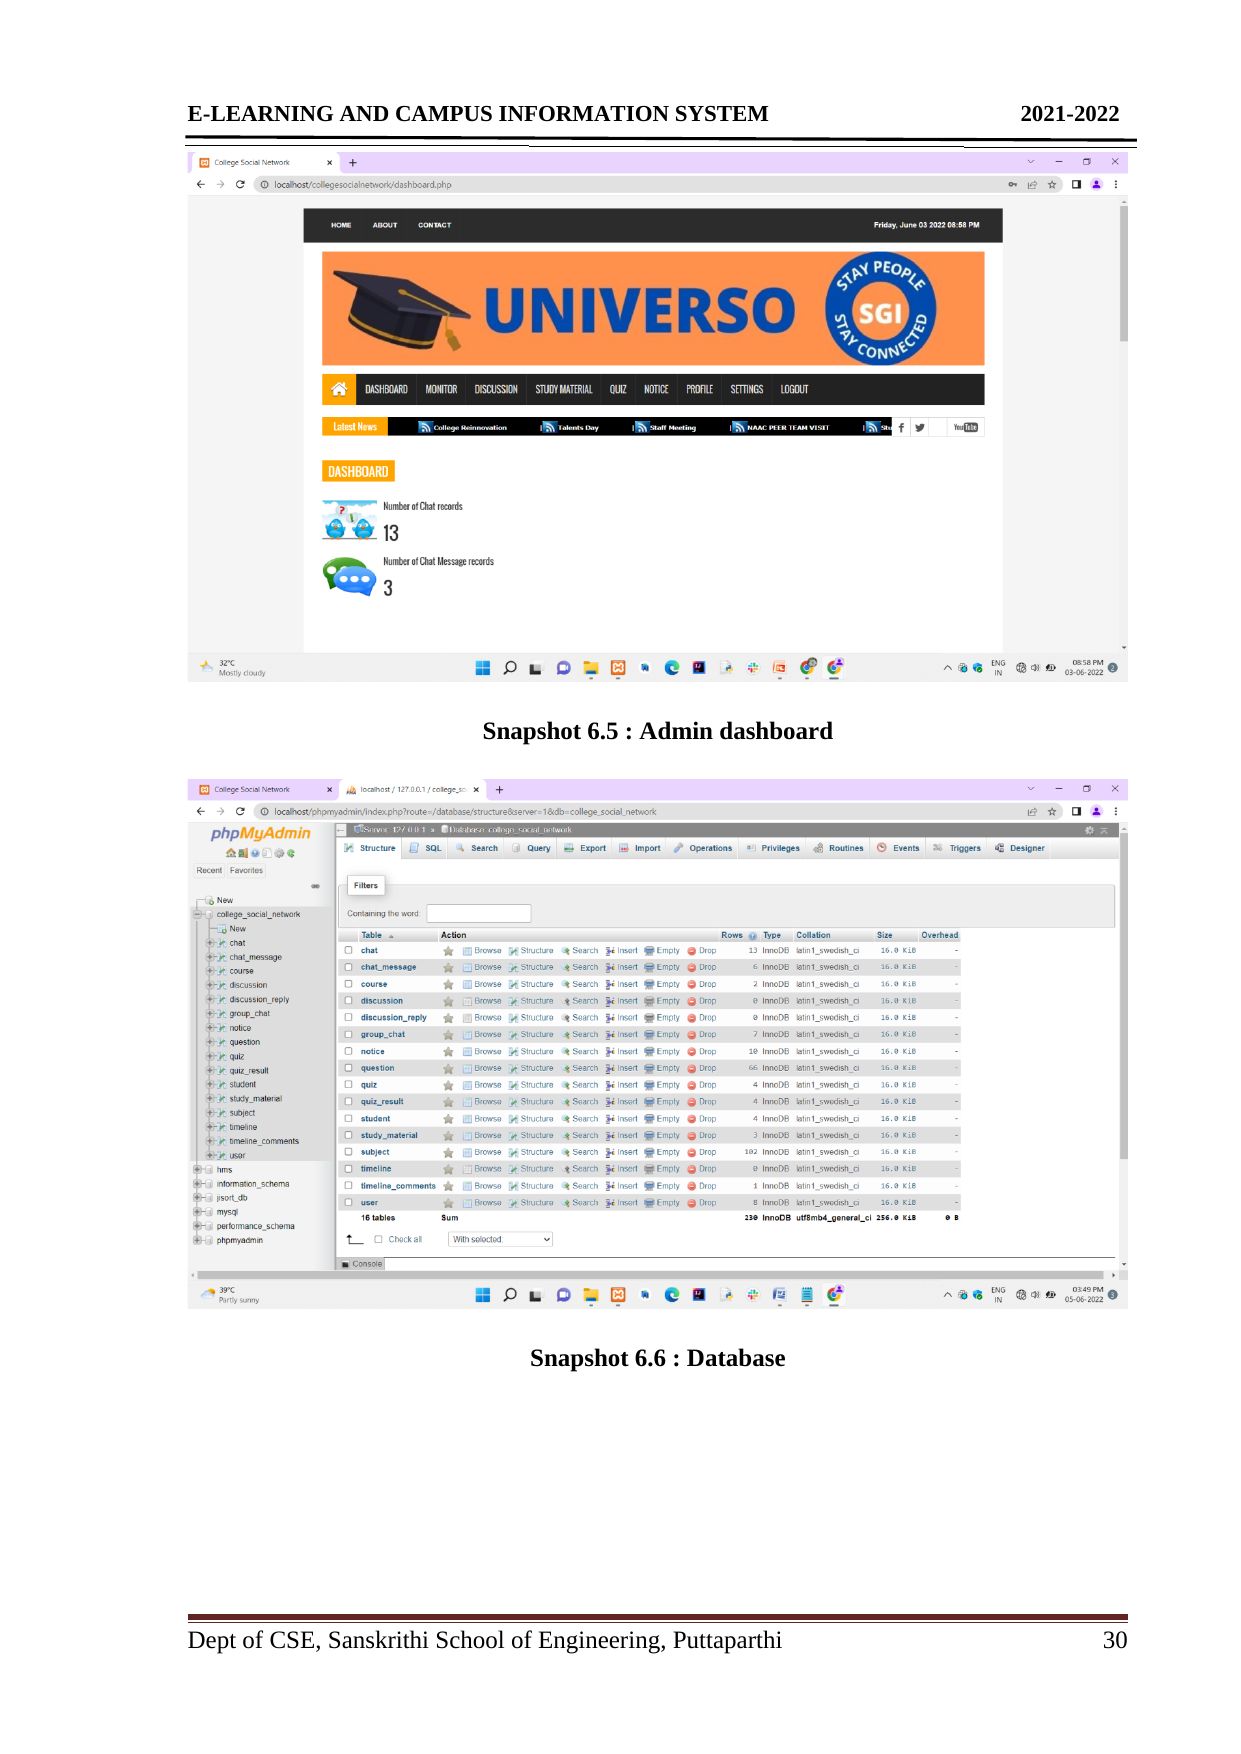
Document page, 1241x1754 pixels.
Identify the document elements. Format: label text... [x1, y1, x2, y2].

picture [187, 779, 1128, 1309]
text Snapshot 6.5 : Admin dashboard [187, 716, 1128, 744]
picture [187, 152, 1128, 682]
text Snapshot 6.6 : Database [187, 1343, 1128, 1372]
